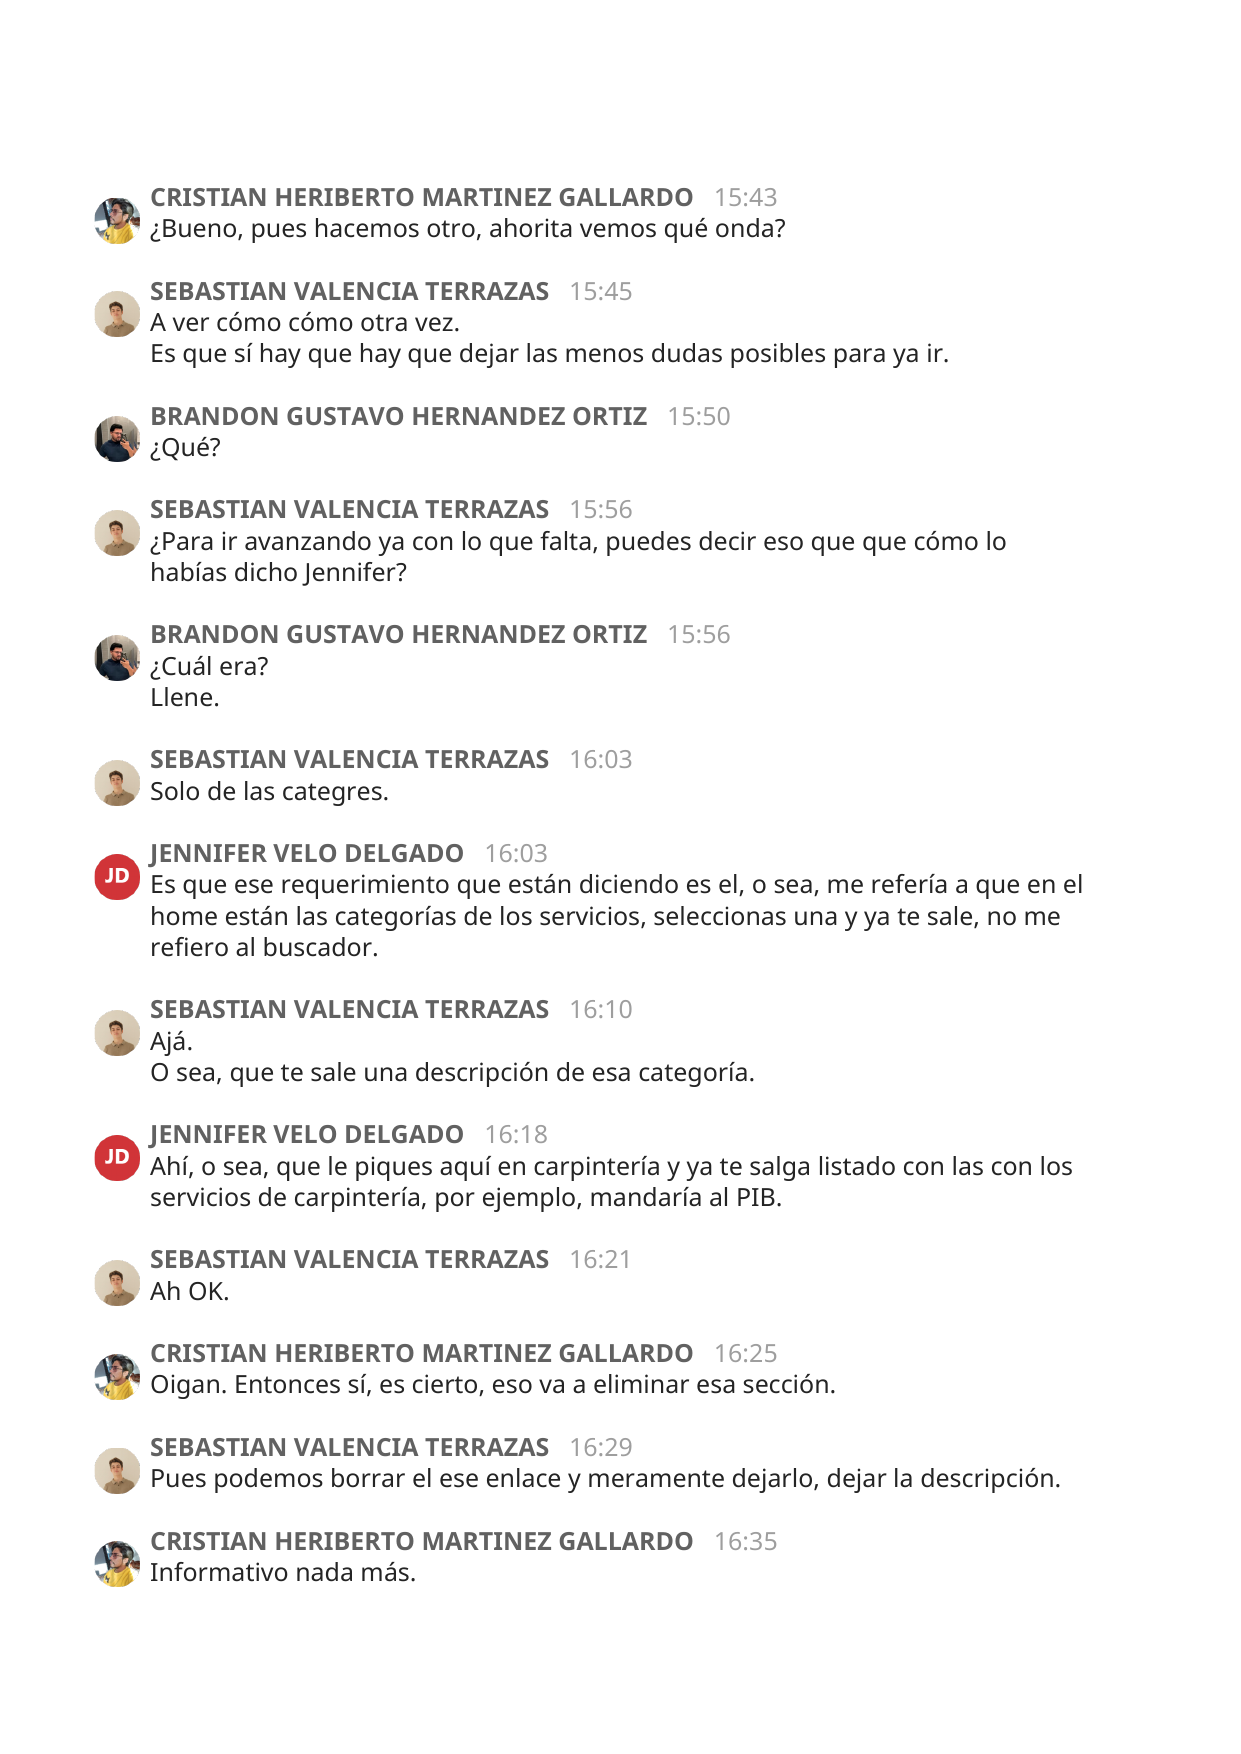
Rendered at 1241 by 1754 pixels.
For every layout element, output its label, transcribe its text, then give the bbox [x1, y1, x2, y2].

picture [94, 1010, 140, 1056]
picture [94, 198, 140, 244]
picture [94, 291, 140, 337]
picture [94, 510, 140, 556]
text CRISTIAN HERIBERTO MARTINEZ GALLARDO 16:25 Oigan. Entonces sí, es cierto, eso va a eliminar esa sección. [150, 1306, 1090, 1400]
picture [94, 1354, 140, 1400]
text BRANDON GUSTAVO HERNANDEZ ORTIZ 15:50 ¿Qué? [150, 369, 1090, 462]
text BRANDON GUSTAVO HERNANDEZ ORTIZ 15:56 ¿Cuál era? Llene. [150, 587, 1090, 712]
text JENNIFER VELO DELGADO 16:18 Ahí, o sea, que le piques aquí en carpintería y ya te salga listado con las con los servicios de carpintería, por ejemplo, mandaría al PIB. [150, 1087, 1090, 1212]
text SEBASTIAN VALENCIA TERRAZAS 16:21 Ah OK. [150, 1212, 1090, 1306]
picture [94, 635, 140, 681]
text JENNIFER VELO DELGADO 16:03 Es que ese requerimiento que están diciendo es el, o sea, me refería a que en el home están las categorías de los servicios, seleccionas una y ya te sale, no me refiero al buscador. [150, 806, 1090, 962]
text SEBASTIAN VALENCIA TERRAZAS 16:03 Solo de las categres. [150, 712, 1090, 806]
text CRISTIAN HERIBERTO MARTINEZ GALLARDO 16:35 Informativo nada más. [150, 1494, 1090, 1587]
picture [94, 1448, 140, 1494]
picture [94, 760, 140, 806]
picture [94, 854, 140, 900]
picture [94, 1260, 140, 1306]
text SEBASTIAN VALENCIA TERRAZAS 16:29 Pues podemos borrar el ese enlace y meramente dejarlo, dejar la descripción. [150, 1400, 1090, 1494]
picture [94, 1135, 140, 1181]
text SEBASTIAN VALENCIA TERRAZAS 15:45 A ver cómo cómo otra vez. Es que sí hay que hay que dejar las menos dudas posibles para ya ir. [150, 244, 1090, 369]
text SEBASTIAN VALENCIA TERRAZAS 15:56 ¿Para ir avanzando ya con lo que falta, puedes decir eso que que cómo lo habías dicho Jennifer? [150, 462, 1090, 587]
text CRISTIAN HERIBERTO MARTINEZ GALLARDO 15:43 ¿Bueno, pues hacemos otro, ahorita vemos qué onda? [150, 150, 1090, 244]
picture [94, 1541, 140, 1587]
text SEBASTIAN VALENCIA TERRAZAS 16:10 Ajá. O sea, que te sale una descripción de esa categoría. [150, 962, 1090, 1087]
picture [94, 416, 140, 462]
